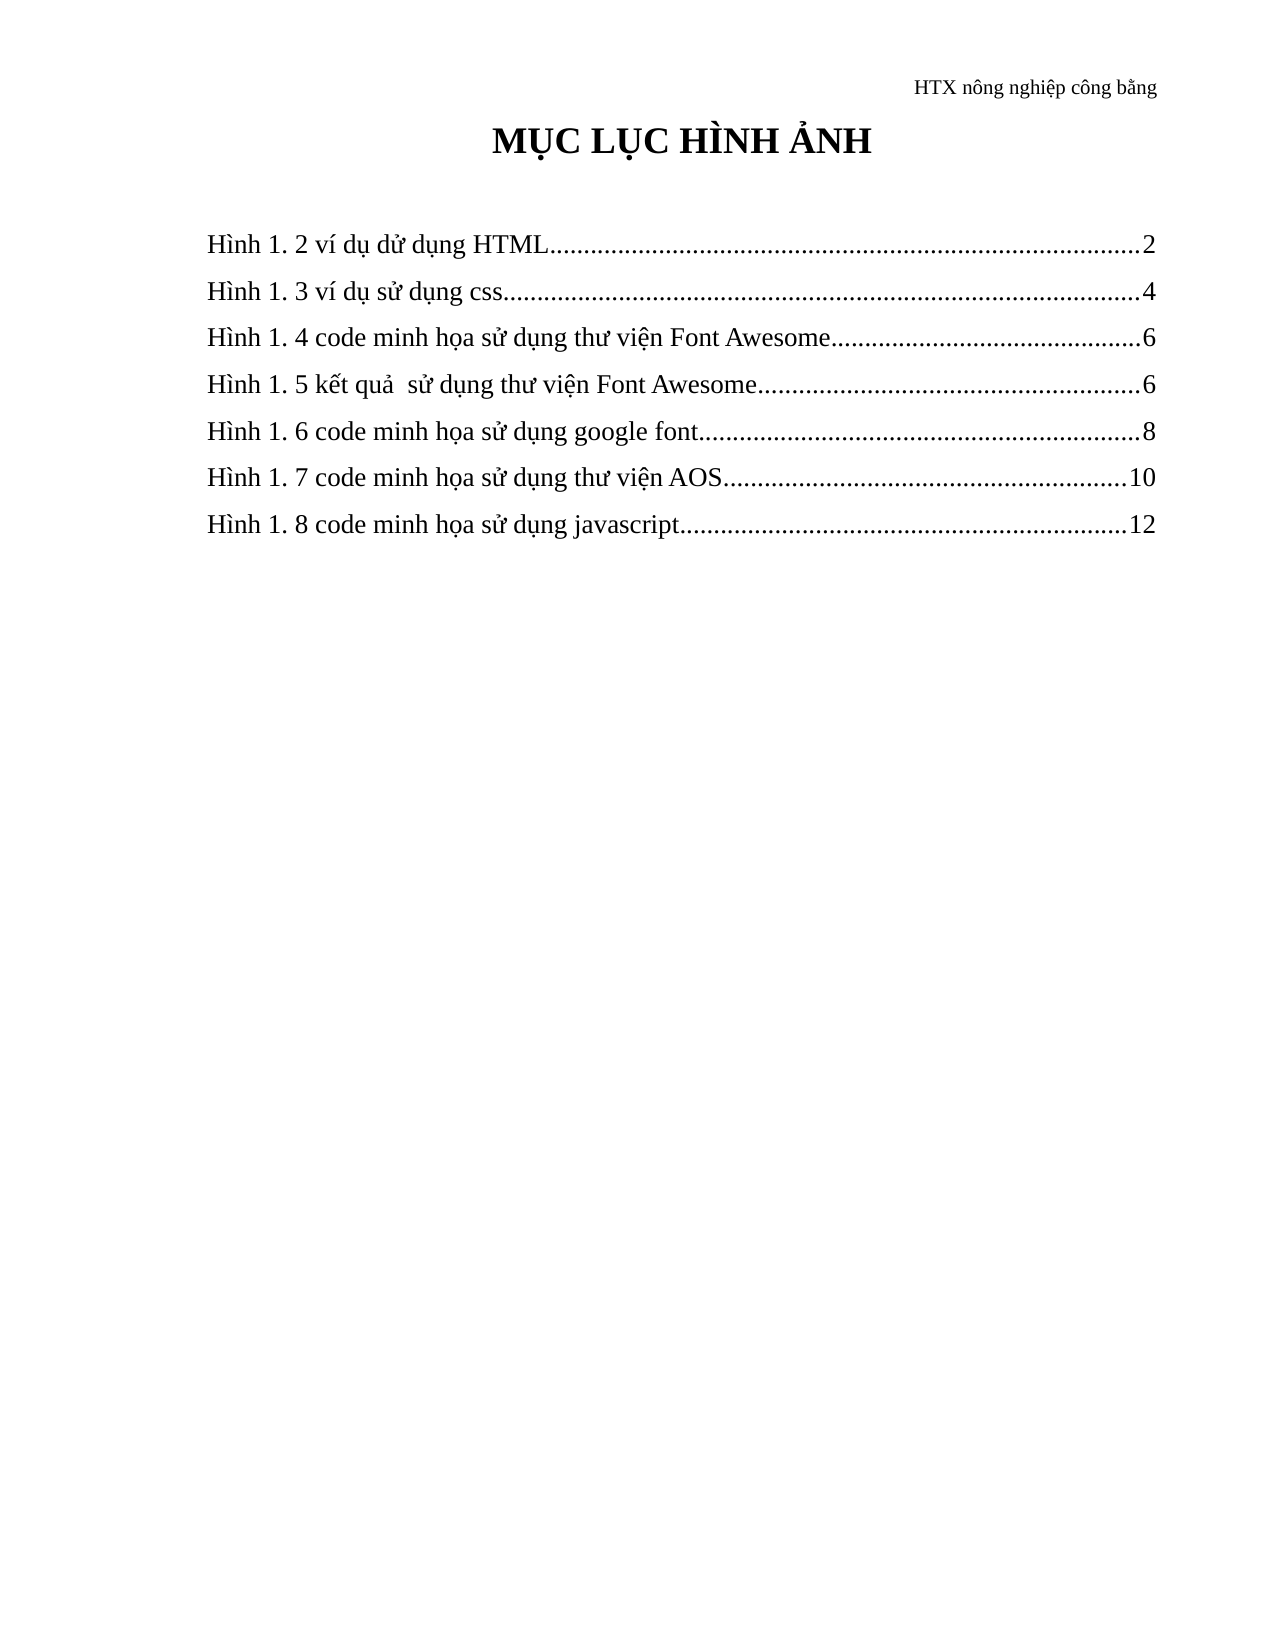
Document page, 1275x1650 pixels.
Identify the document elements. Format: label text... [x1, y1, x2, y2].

text MỤC LỤC HÌNH ẢNH [207, 118, 1157, 161]
text Hình 1. 2 ví dụ dử dụng HTML 2 [207, 228, 1157, 259]
text Hình 1. 5 kết quả sử dụng thư viện Font Awesome 6 [207, 368, 1157, 399]
text Hình 1. 6 code minh họa sử dụng google font 8 [207, 415, 1157, 446]
text Hình 1. 4 code minh họa sử dụng thư viện Font Awesome 6 [207, 321, 1157, 352]
text Hình 1. 7 code minh họa sử dụng thư viện AOS 10 [207, 461, 1157, 492]
text Hình 1. 3 ví dụ sử dụng css 4 [207, 275, 1157, 306]
text Hình 1. 8 code minh họa sử dụng javascript 12 [207, 508, 1157, 539]
